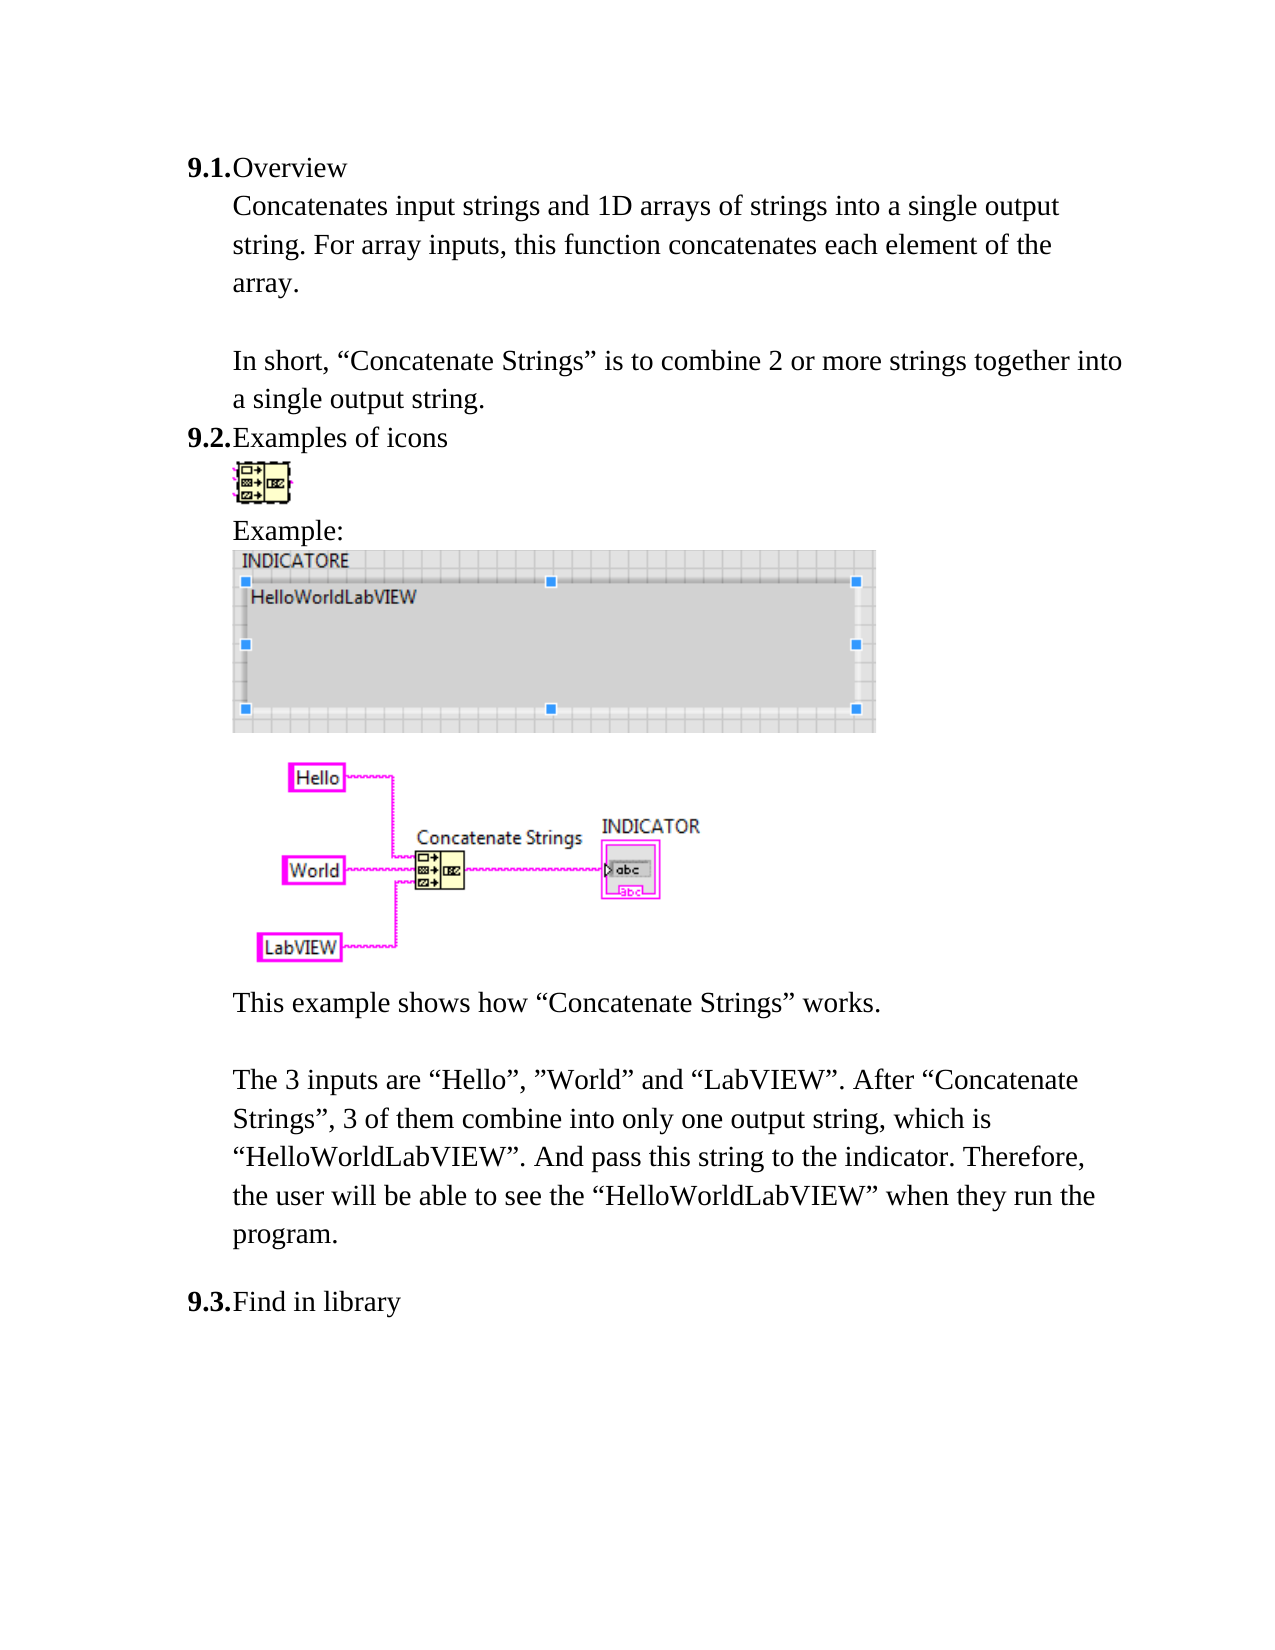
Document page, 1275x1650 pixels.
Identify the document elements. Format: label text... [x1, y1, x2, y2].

list Examples of icons [187, 420, 1125, 509]
picture [232, 736, 739, 975]
list Find in library [187, 1284, 1125, 1318]
list In short, “Concatenate Strings” is to combine 2 or more strings together into a single output string. [232, 343, 1125, 415]
picture [232, 457, 294, 509]
list Overview Concatenates input strings and 1D arrays of strings into a single output string. For array inputs, this function concatenates each element of the array. [187, 150, 1125, 299]
picture [232, 550, 877, 733]
